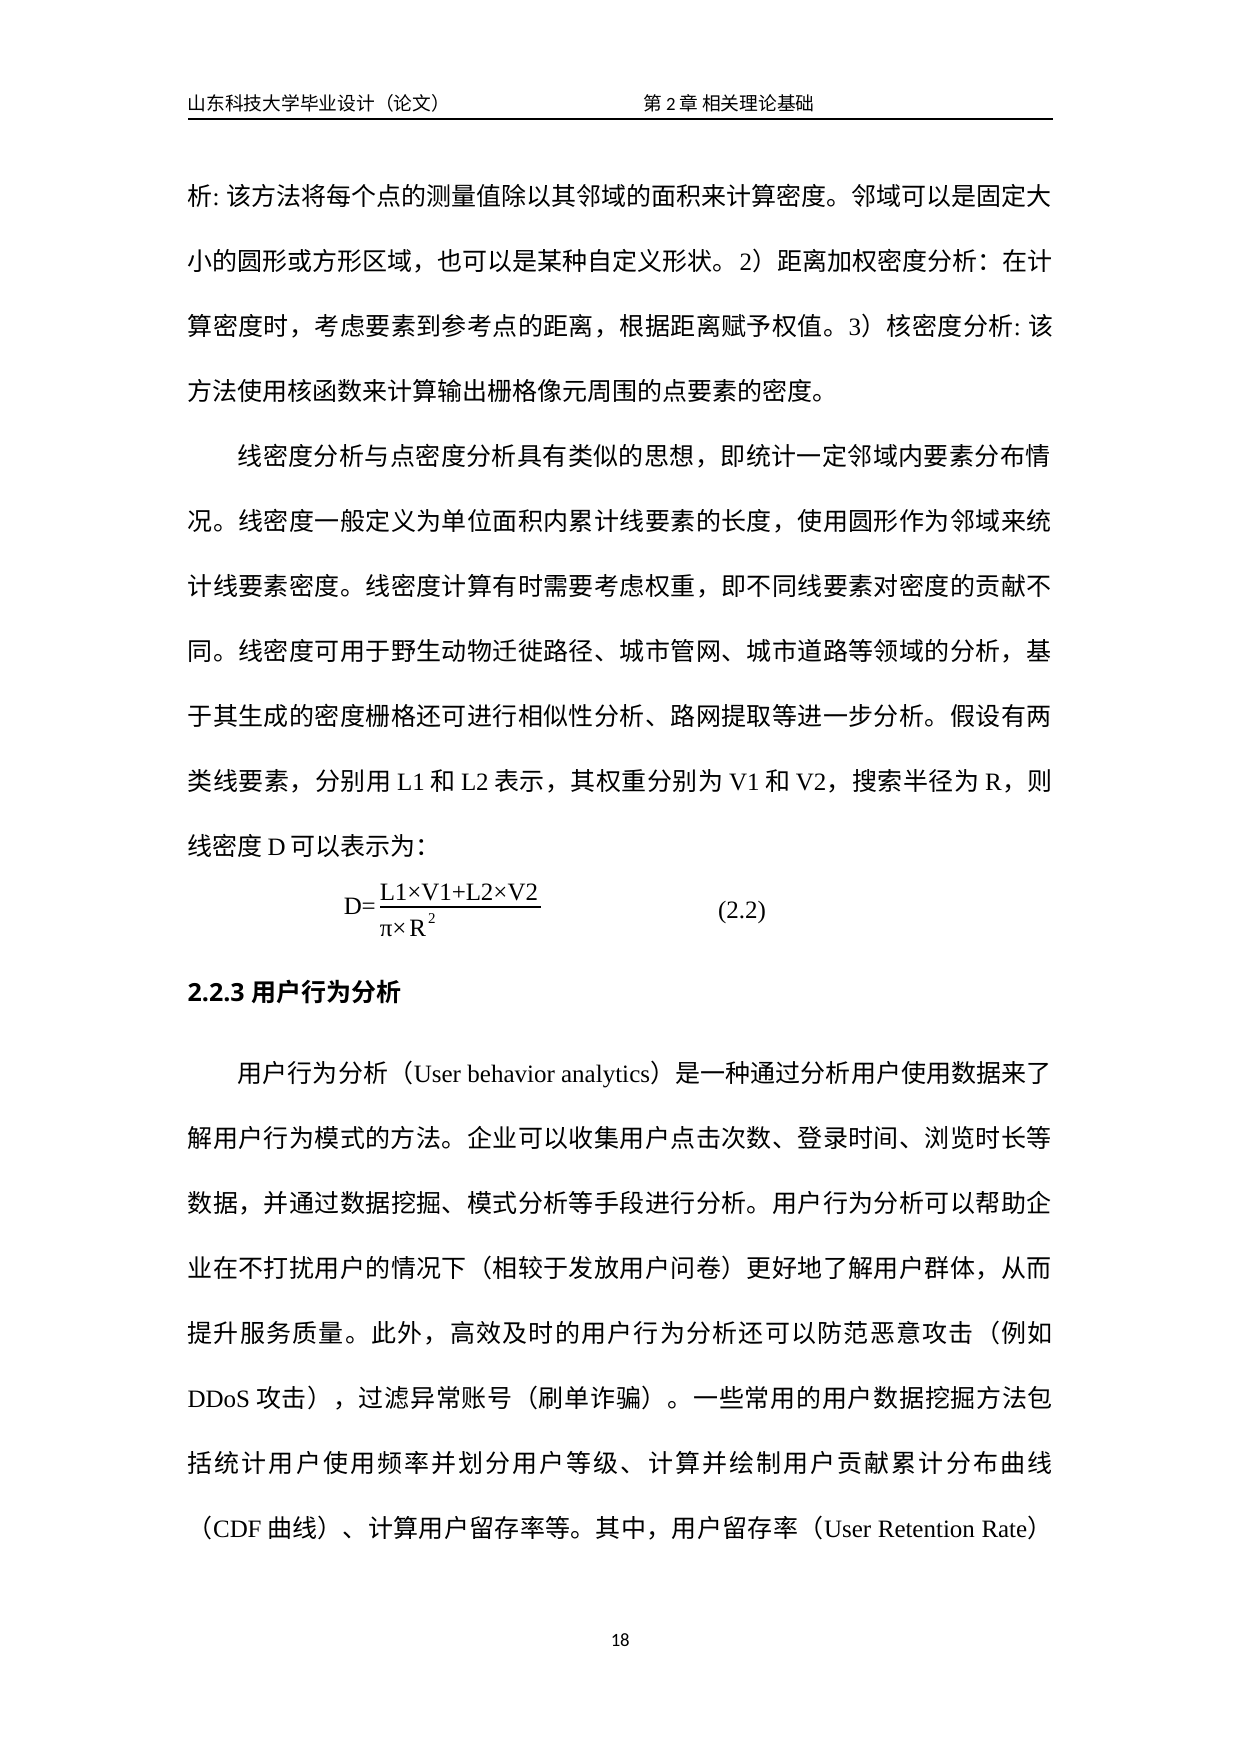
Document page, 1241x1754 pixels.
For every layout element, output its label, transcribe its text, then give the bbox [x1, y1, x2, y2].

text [187, 1039, 1053, 1559]
text 2.2.3 用户行为分析 [187, 958, 1053, 1023]
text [187, 162, 1053, 422]
text 线密度分析与点密度分析具有类似的思想，即统计一定邻域内要素分布情况。线密度一般定义为单位面积内累计线要素的长度，使用圆形作为邻域来统计线要素密度。线密度计算有时需要考虑权重，即不同线要素对密度的贡献不同。线密度可用于野生动物迁徙路径、城市管网、城市道路等领域的分析，基于其生成的密度栅格还可进行相似性分析、路网提取等进一步分析。假设有两类线要素，分别用L1和L2表示，其权重分别为V1和V2，搜索半径为R，则线密度D可以表示为： [187, 422, 1053, 877]
text (2.2) [187, 877, 1053, 942]
